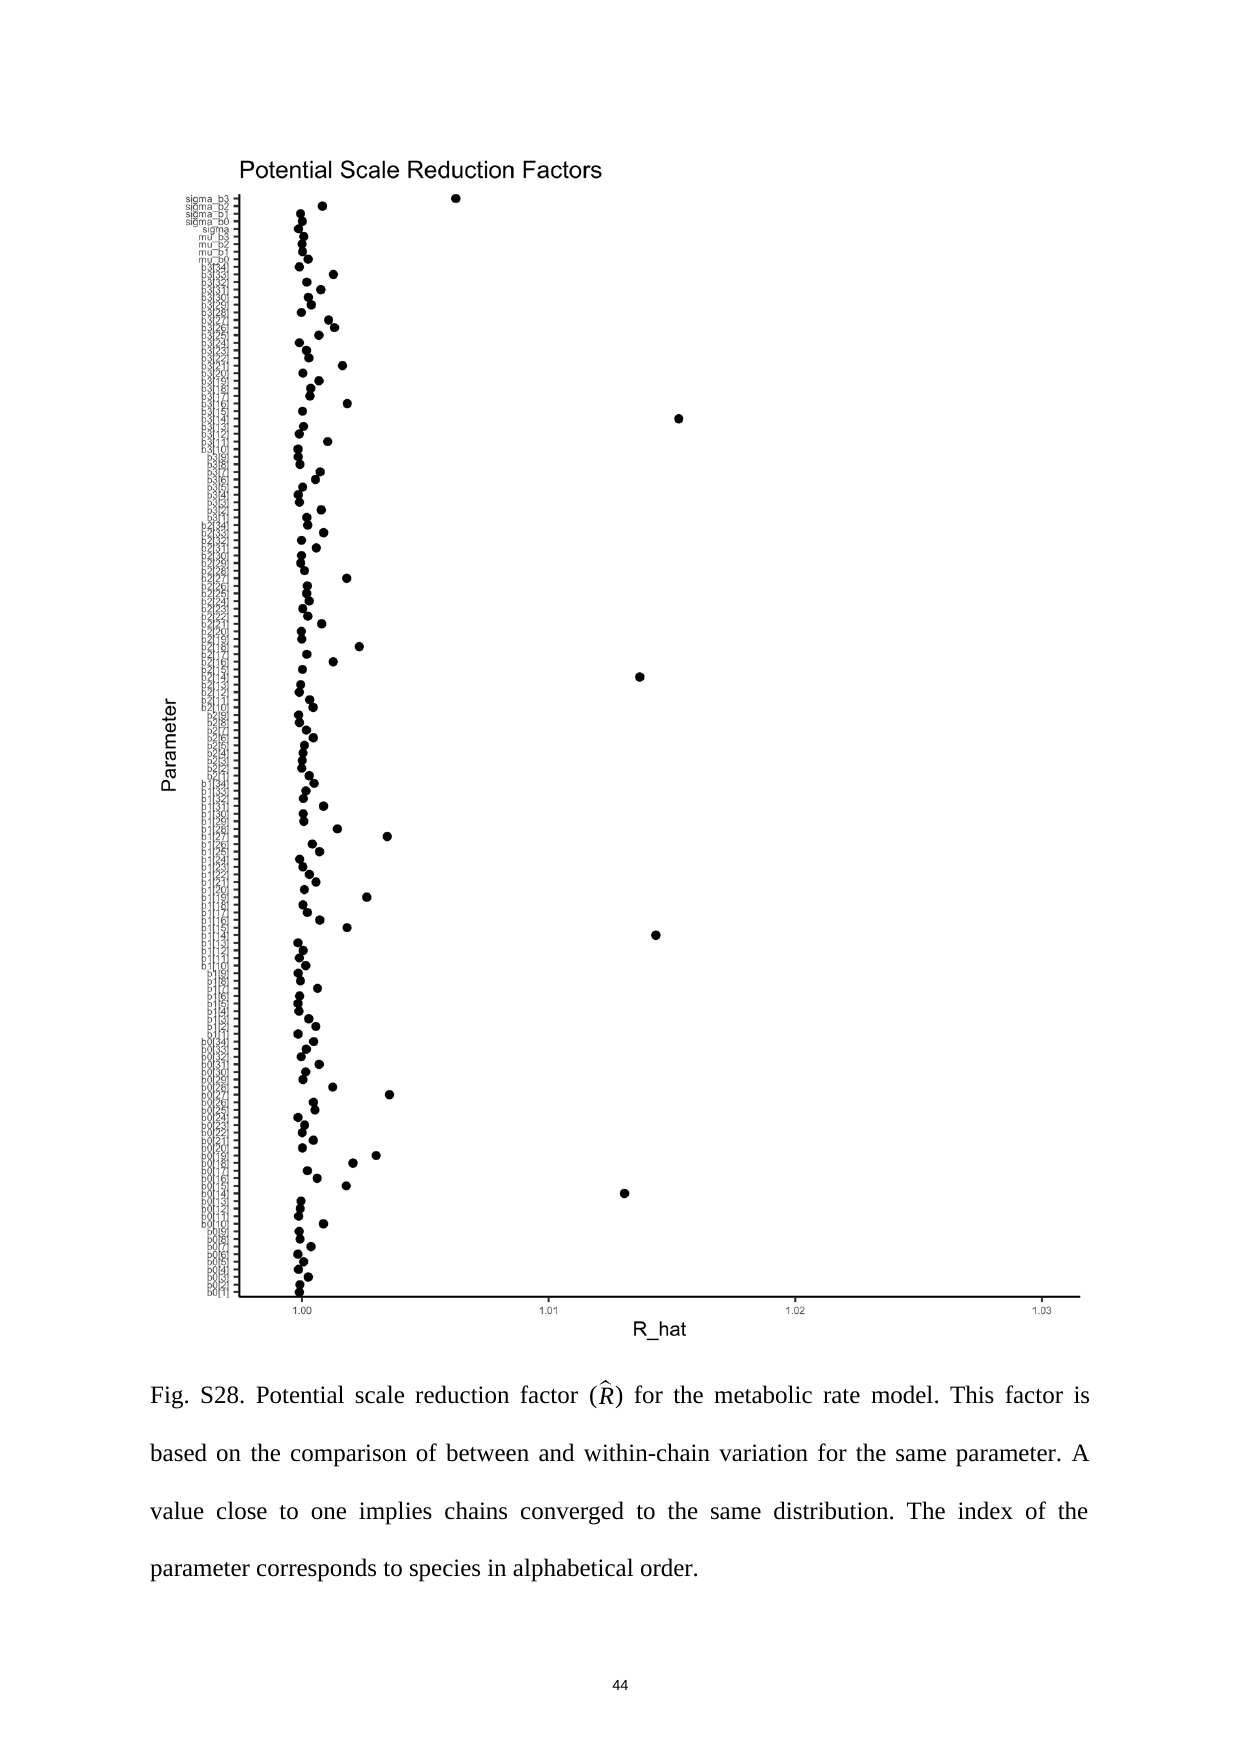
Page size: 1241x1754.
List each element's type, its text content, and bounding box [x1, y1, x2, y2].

picture [150, 150, 1091, 1351]
text Fig. S28. Potential scale reduction factor () for the metabolic rate model. This factor is based on the comparison of between and within-chain variation for the same parameter. A value close to one implies chains converged to the same distribution. The index of the parameter corresponds to species in alphabetical order. [150, 1379, 1090, 1582]
